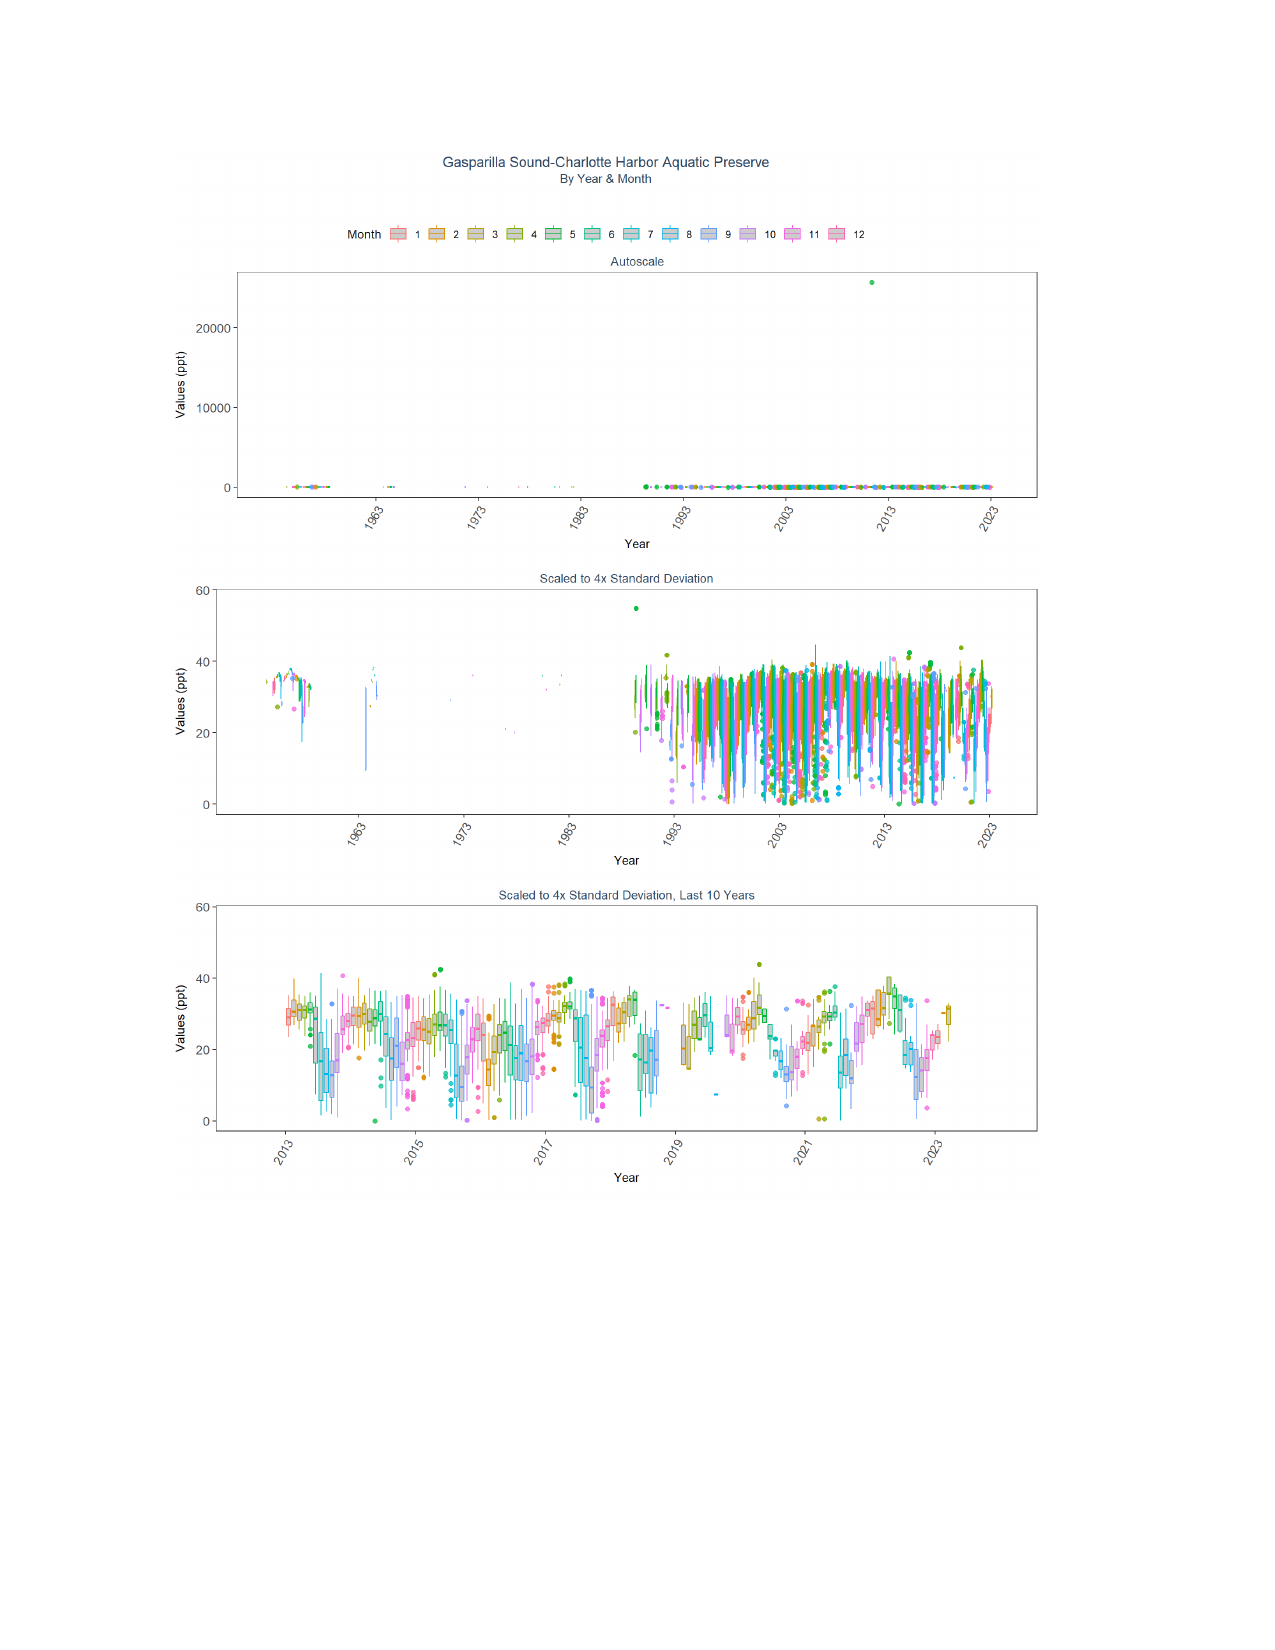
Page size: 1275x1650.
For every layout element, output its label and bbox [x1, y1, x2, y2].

picture [168, 150, 1044, 1200]
